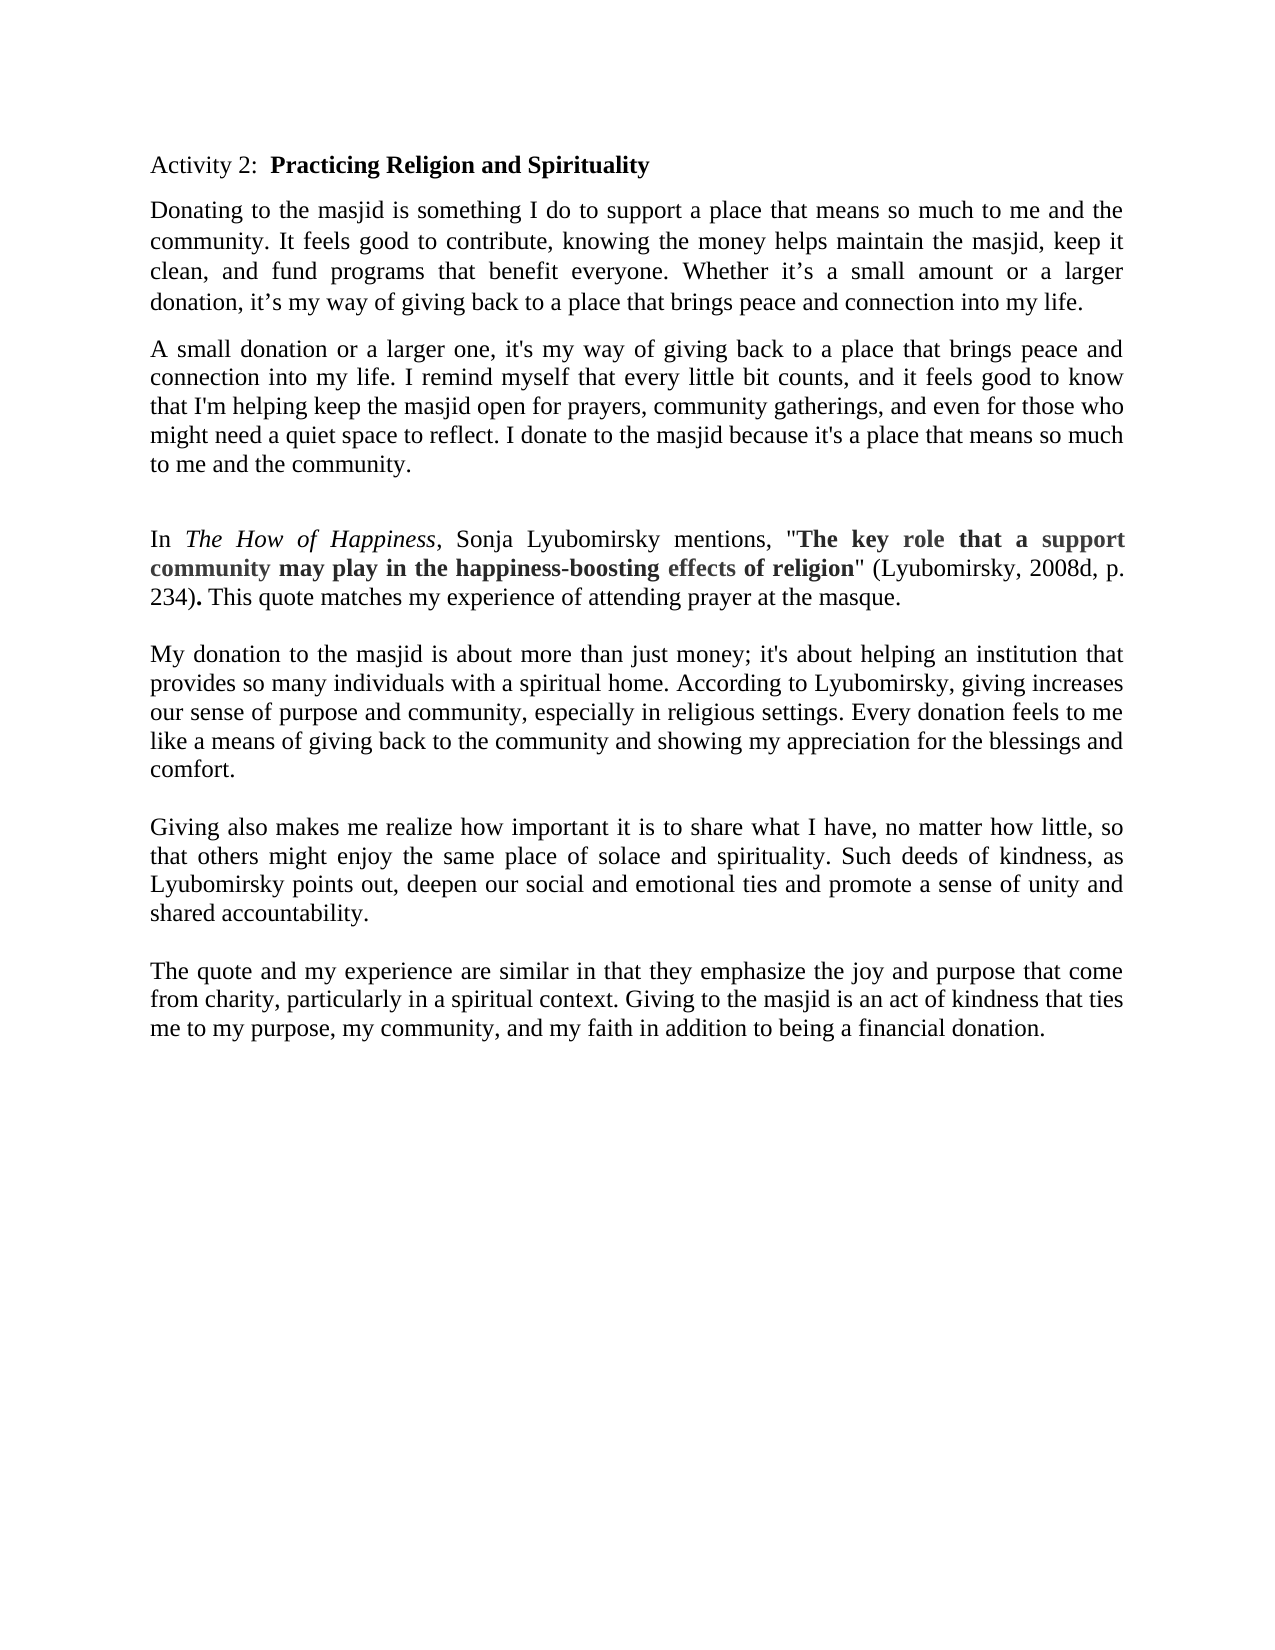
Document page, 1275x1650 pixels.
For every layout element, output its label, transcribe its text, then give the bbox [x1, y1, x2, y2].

text Activity 2: Practicing Religion and Spirituality [150, 150, 1125, 179]
text In The How of Happiness, Sonja Lyubomirsky mentions, "The key role that a support community may play in the happiness-boosting effects of religion" (Lyubomirsky, 2008d, p. 234). This quote matches my experience of attending prayer at the masque. [150, 524, 1125, 611]
text The quote and my experience are similar in that they emphasize the joy and purpose that come from charity, particularly in a spiritual context. Giving to the masjid is an act of kindness that ties me to my purpose, my community, and my faith in addition to being a financial donation. [150, 956, 1125, 1042]
text A small donation or a larger one, it's my way of giving back to a place that brings peace and connection into my life. I remind myself that every little bit counts, and it feels good to know that I'm helping keep the masjid open for prayers, community gatherings, and even for those who might need a quiet space to reflect. I donate to the masjid because it's a place that means so much to me and the community. [150, 334, 1125, 477]
text My donation to the masjid is about more than just money; it's about helping an institution that provides so many individuals with a spiritual home. According to Lyubomirsky, giving increases our sense of purpose and community, especially in religious settings. Every donation feels to me like a means of giving back to the community and showing my appreciation for the blessings and comfort. Giving also makes me realize how important it is to share what I have, no matter how little, so that others might enjoy the same place of solace and spirituality. Such deeds of kindness, as Lyubomirsky points out, deepen our social and emotional ties and promote a sense of unity and shared accountability. [150, 639, 1125, 927]
text Donating to the masjid is something I do to support a place that means so much to me and the community. It feels good to contribute, knowing the money helps maintain the masjid, keep it clean, and fund programs that benefit everyone. Whether it’s a small amount or a larger donation, it’s my way of giving back to a place that brings peace and connection into my life. [150, 195, 1125, 315]
